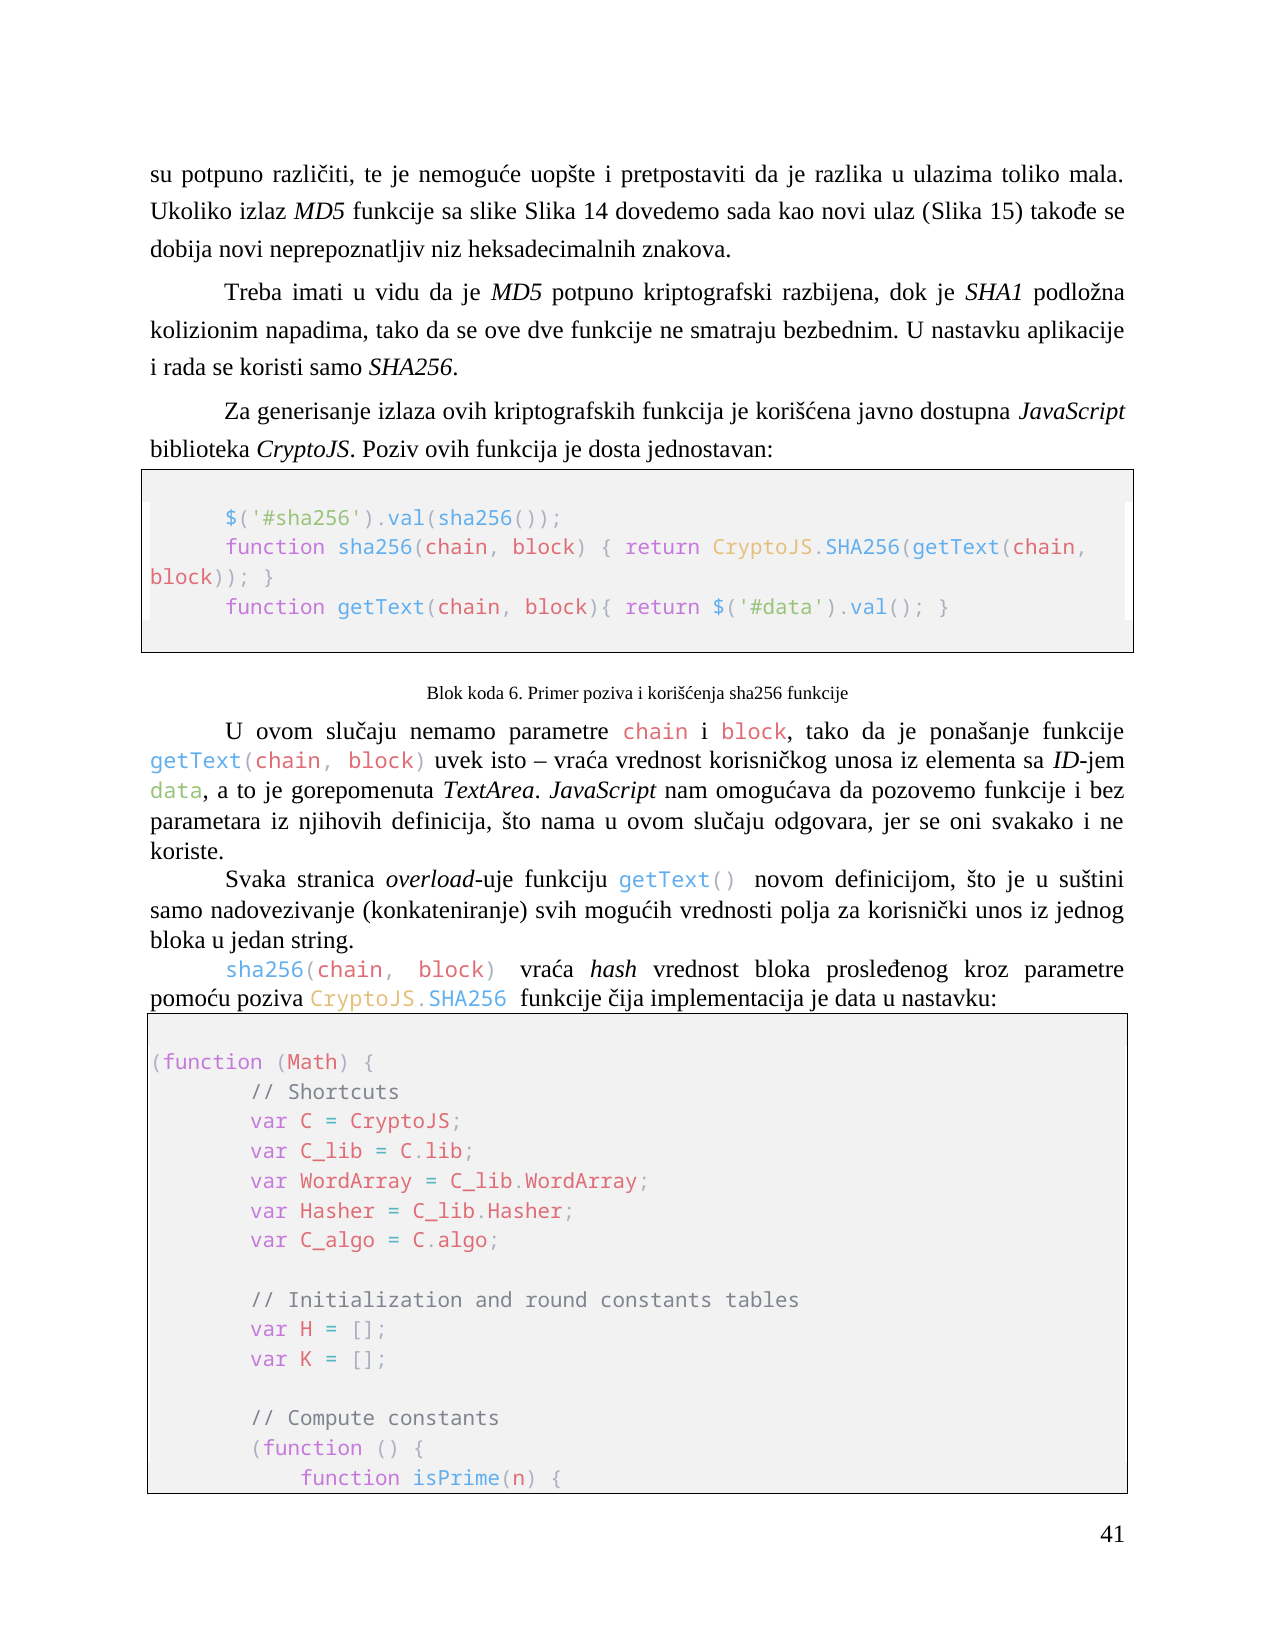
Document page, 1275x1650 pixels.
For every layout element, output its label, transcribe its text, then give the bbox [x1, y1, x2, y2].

text Za generisanje izlaza ovih kriptografskih funkcija je korišćena javno dostupna JavaScript biblioteka CryptoJS. Poziv ovih funkcija je dosta jednostavan: [150, 387, 1125, 462]
text Treba imati u vidu da je MD5 potpuno kriptografski razbijena, dok je SHA1 podložna kolizionim napadima, tako da se ove dve funkcije ne smatraju bezbednim. U nastavku aplikacije i rada se koristi samo SHA256. [150, 269, 1125, 381]
text var C_lib = C.lib; [150, 1135, 1125, 1165]
text Blok koda 6. Primer poziva i korišćenja sha256 funkcije [150, 666, 1125, 703]
text Svaka stranica overload-uje funkciju getText() novom definicijom, što je u suštini samo nadovezivanje (konkateniranje) svih mogućih vrednosti polja za korisnički unos iz jednog bloka u jedan string. [150, 864, 1125, 954]
text (function () { [150, 1432, 1125, 1458]
text function sha256(chain, block) { return CryptoJS.SHA256(getText(chain, block)); } [150, 531, 1125, 591]
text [150, 150, 1125, 262]
text function getText(chain, block){ return $('#data').val(); } [150, 591, 1125, 617]
text var H = []; [150, 1313, 1125, 1343]
text var C_algo = C.algo; [150, 1224, 1125, 1254]
text var C = CryptoJS; [150, 1105, 1125, 1135]
text sha256(chain, block) vraća hash vrednost bloka prosleđenog kroz parametre pomoću poziva CryptoJS.SHA256 funkcije čija implementacija je data u nastavku: [150, 954, 1125, 1013]
text var Hasher = C_lib.Hasher; [150, 1194, 1125, 1224]
text (function (Math) { [150, 1046, 1125, 1076]
text // Shortcuts [150, 1076, 1125, 1105]
text U ovom slučaju nemamo parametre chain i block, tako da je ponašanje funkcije getText(chain, block) uvek isto – vraća vrednost korisničkog unosa iz elementa sa ID-jem data, a to je gorepomenuta TextArea. JavaScript nam omogućava da pozovemo funkcije i bez parametara iz njihovih definicija, što nama u ovom slučaju odgovara, jer se oni svakako i ne koriste. [150, 716, 1125, 864]
text $('#sha256').val(sha256()); [150, 502, 1125, 531]
text var K = []; [150, 1343, 1125, 1373]
text function isPrime(n) { [148, 1458, 1127, 1493]
text // Compute constants [150, 1402, 1125, 1432]
text var WordArray = C_lib.WordArray; [150, 1165, 1125, 1194]
text // Initialization and round constants tables [150, 1283, 1125, 1313]
